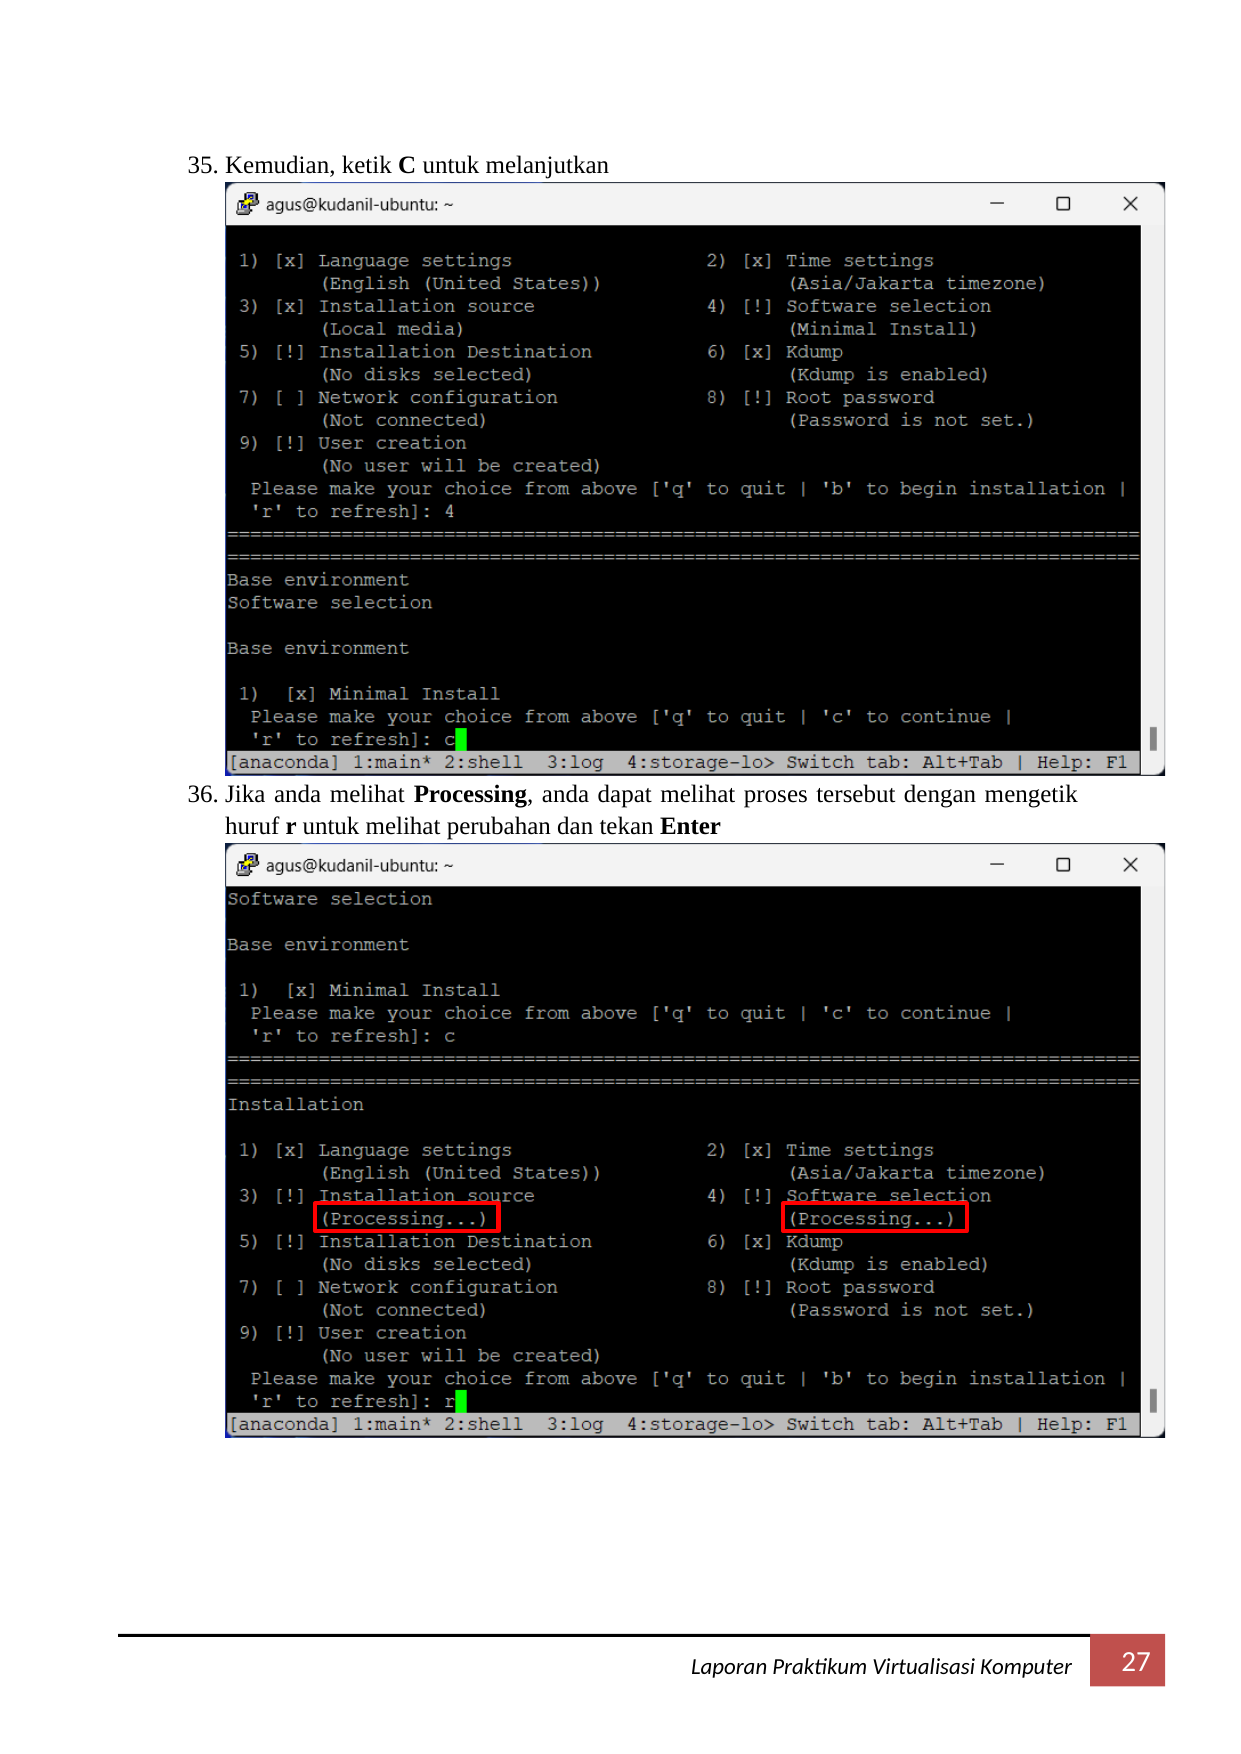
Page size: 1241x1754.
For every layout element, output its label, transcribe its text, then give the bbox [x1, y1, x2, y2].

list Kemudian, ketik C untuk melanjutkan [187, 150, 1078, 179]
list Jika anda melihat Processing, anda dapat melihat proses tersebut dengan mengetik huruf r untuk melihat perubahan dan tekan Enter [187, 779, 1078, 840]
picture [225, 182, 1166, 776]
picture [225, 843, 1166, 1438]
